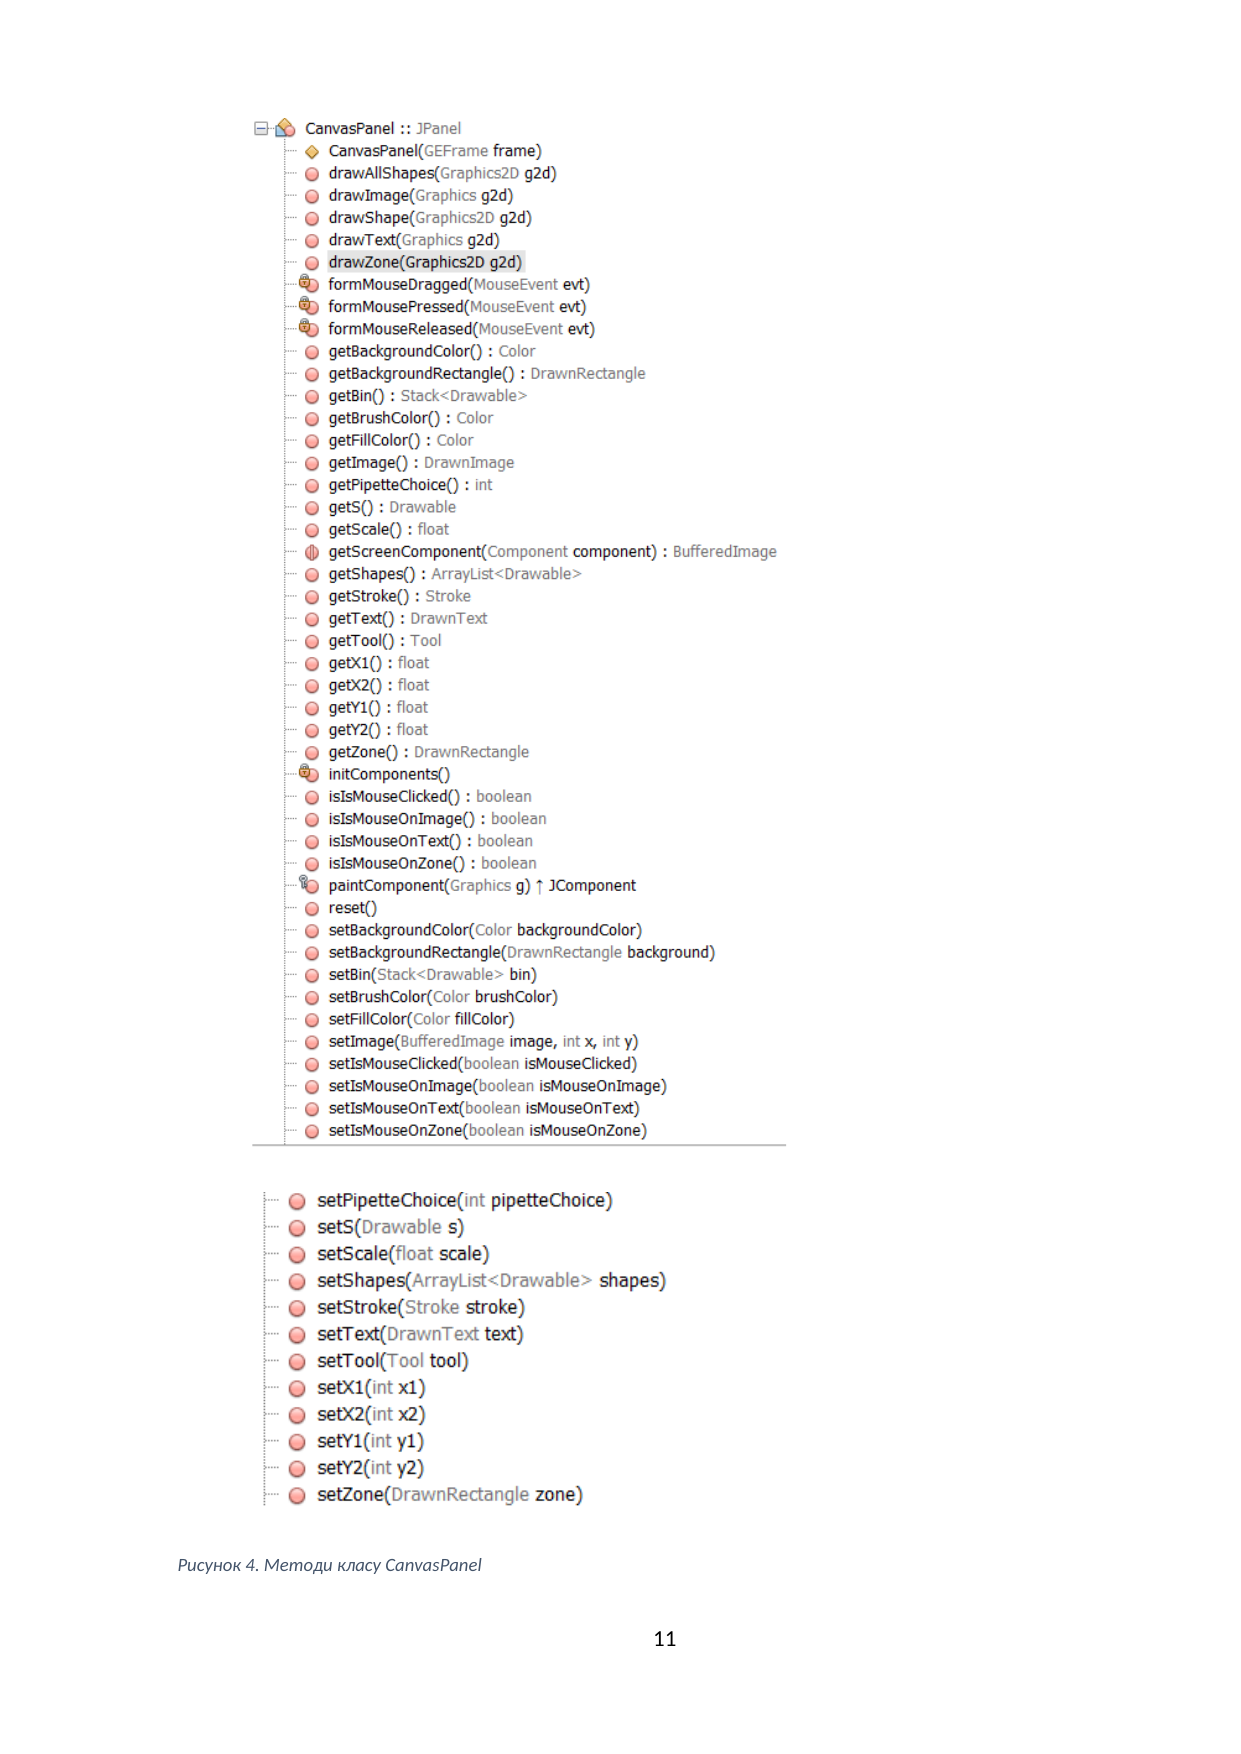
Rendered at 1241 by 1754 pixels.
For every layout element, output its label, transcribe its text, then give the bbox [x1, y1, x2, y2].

picture [252, 1192, 690, 1507]
text Рисунок 4. Методи класу CanvasPanel [177, 1553, 1152, 1576]
picture [252, 118, 787, 1147]
